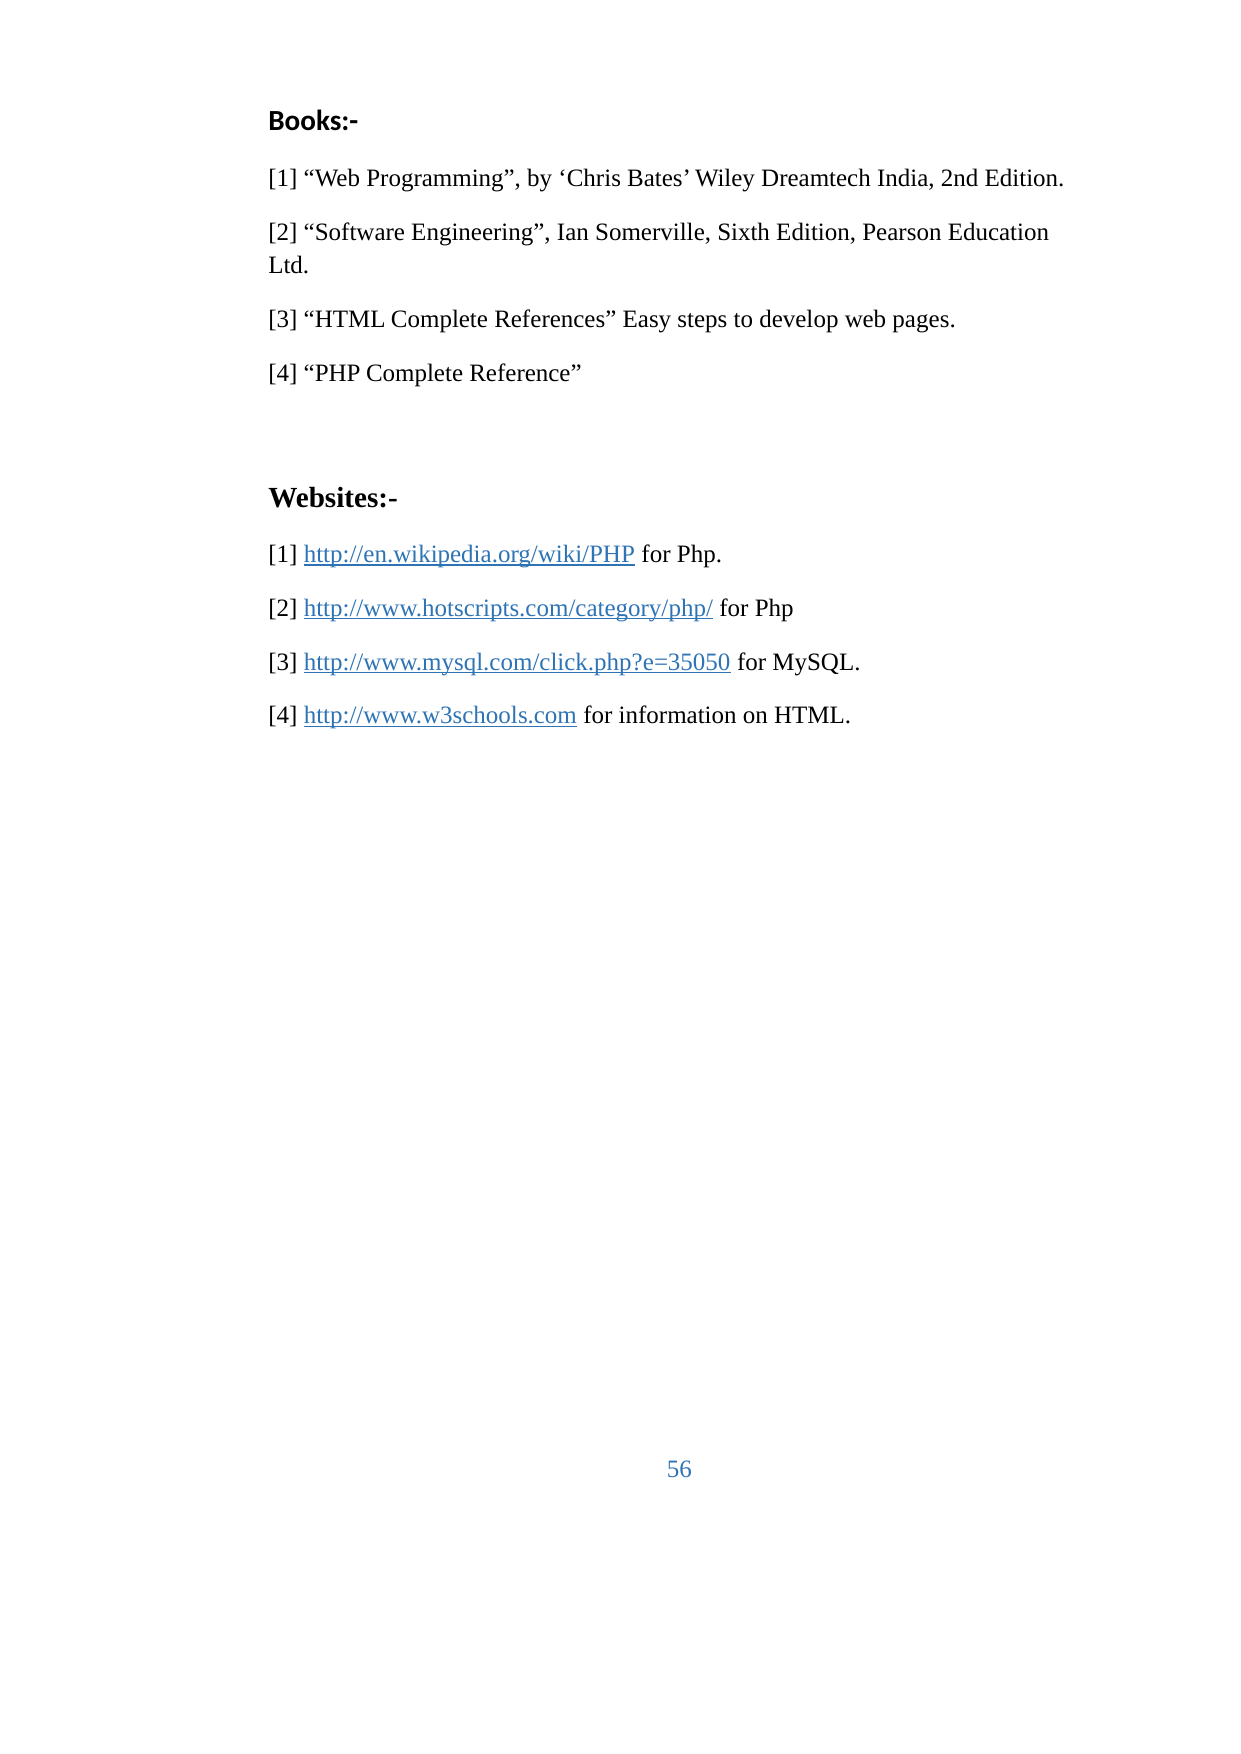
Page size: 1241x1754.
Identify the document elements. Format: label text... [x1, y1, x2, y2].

text [3] “HTML Complete References” Easy steps to develop web pages. [268, 304, 1090, 333]
text [1] http://en.wikipedia.org/wiki/PHP for Php. [268, 539, 1090, 568]
text 56 [268, 1454, 1090, 1483]
text [4] http://www.w3schools.com for information on HTML. [268, 701, 1090, 729]
text Books:- [268, 102, 1090, 137]
text [3] http://www.mysql.com/click.php?e=35050 for MySQL. [268, 647, 1090, 676]
text [4] “PHP Complete Reference” [268, 358, 1090, 387]
text [2] http://www.hotscripts.com/category/php/ for Php [268, 593, 1090, 622]
text [1] “Web Programming”, by ‘Chris Bates’ Wiley Dreamtech India, 2nd Edition. [268, 163, 1090, 192]
text [2] “Software Engineering”, Ian Somerville, Sixth Edition, Pearson Education Ltd. [268, 217, 1090, 279]
text Websites:- [268, 480, 1090, 513]
